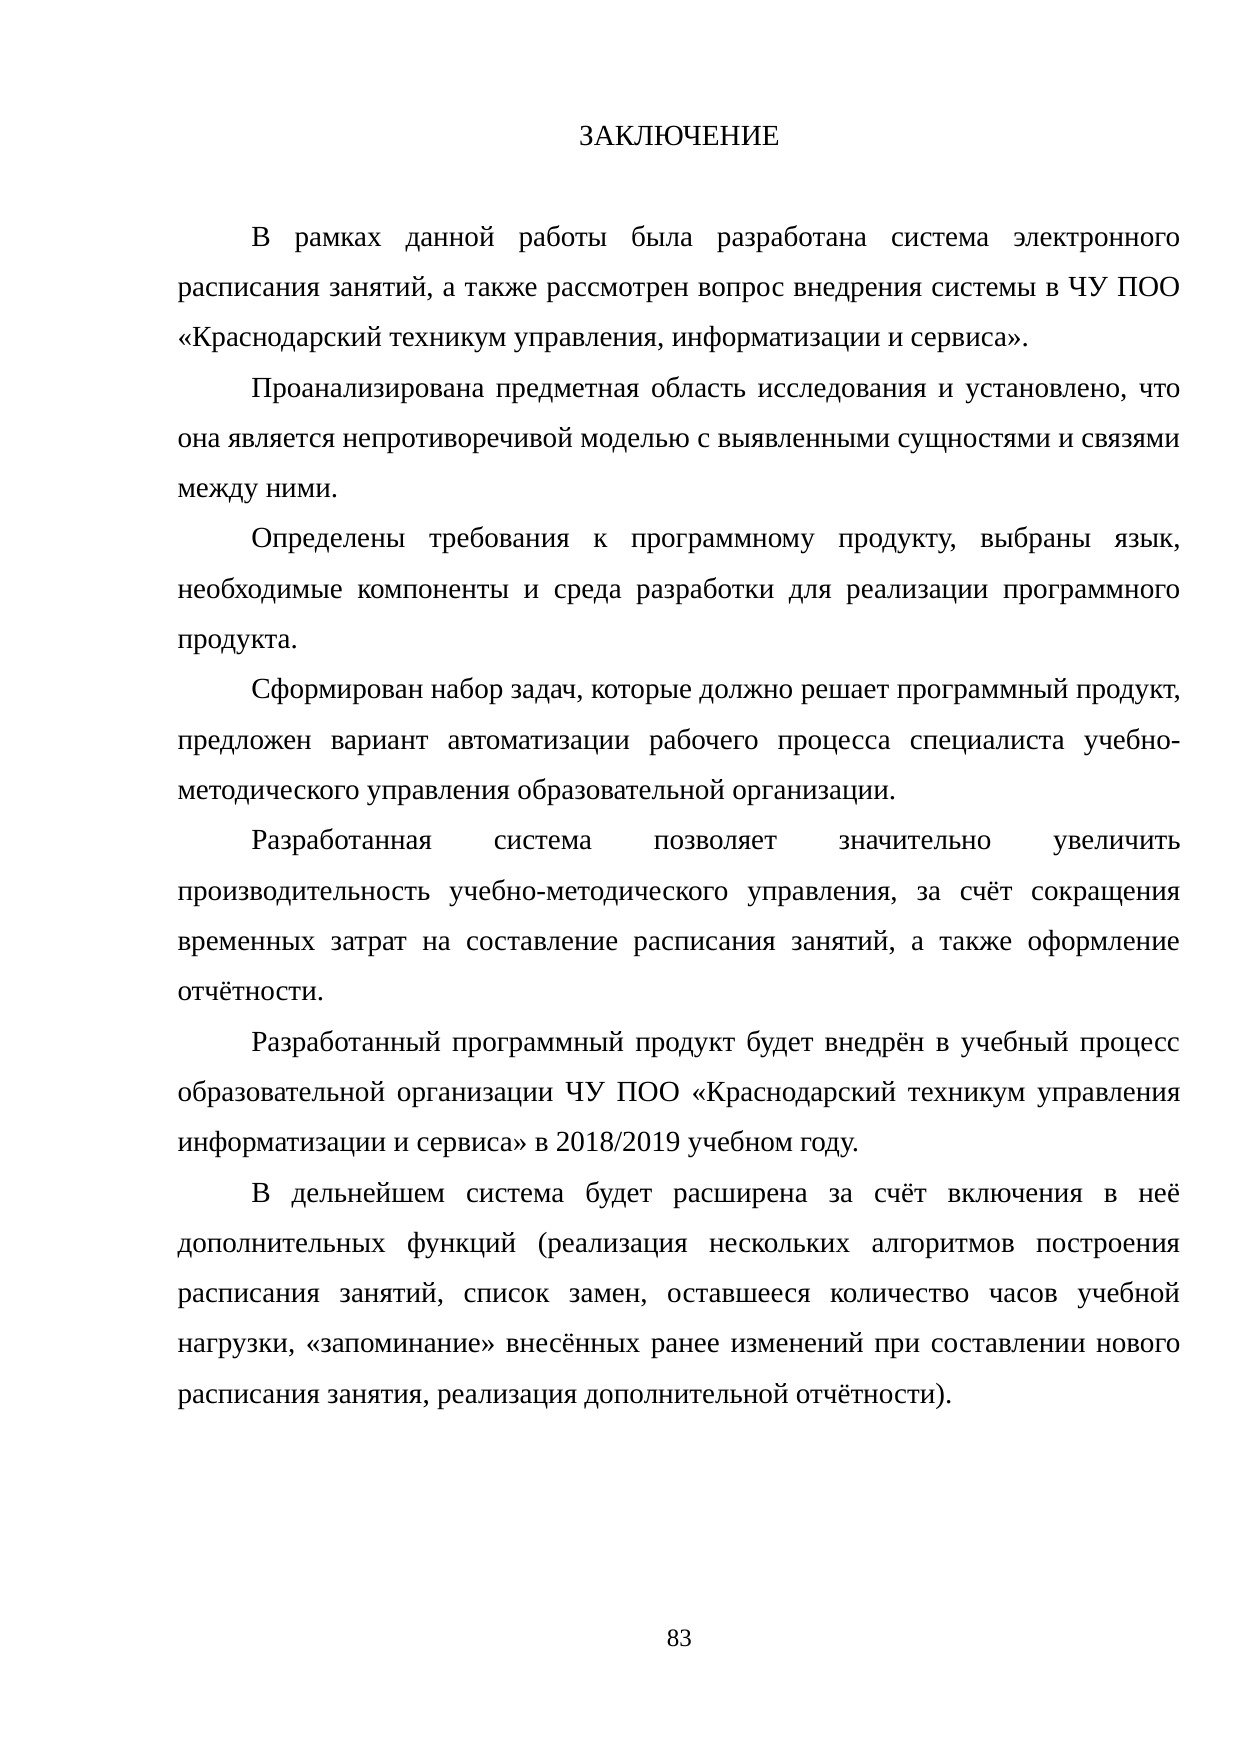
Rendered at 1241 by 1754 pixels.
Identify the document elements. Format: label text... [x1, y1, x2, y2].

text В рамках данной работы была разработана система электронного расписания занятий, а также рассмотрен вопрос внедрения системы в ЧУ ПОО «Краснодарский техникум управления, информатизации и сервиса». [177, 219, 1181, 353]
text Определены требования к программному продукту, выбраны язык, необходимые компоненты и среда разработки для реализации программного продукта. [177, 521, 1181, 655]
text Сформирован набор задач, которые должно решает программный продукт, предложен вариант автоматизации рабочего процесса специалиста учебно-методического управления образовательной организации. [177, 672, 1181, 806]
text Проанализирована предметная область исследования и установлено, что она является непротиворечивой моделью с выявленными сущностями и связями между ними. [177, 370, 1181, 504]
text В дельнейшем система будет расширена за счёт включения в неё дополнительных функций (реализация нескольких алгоритмов построения расписания занятий, список замен, оставшееся количество часов учебной нагрузки, «запоминание» внесённых ранее изменений при составлении нового расписания занятия, реализация дополнительной отчётности). [177, 1175, 1181, 1409]
text Разработанная система позволяет значительно увеличить производительность учебно-методического управления, за счёт сокращения временных затрат на составление расписания занятий, а также оформление отчётности. [177, 822, 1181, 1007]
text ЗАКЛЮЧЕНИЕ [177, 118, 1181, 152]
text Разработанный программный продукт будет внедрён в учебный процесс образовательной организации ЧУ ПОО «Краснодарский техникум управления информатизации и сервиса» в 2018/2019 учебном году. [177, 1024, 1181, 1158]
